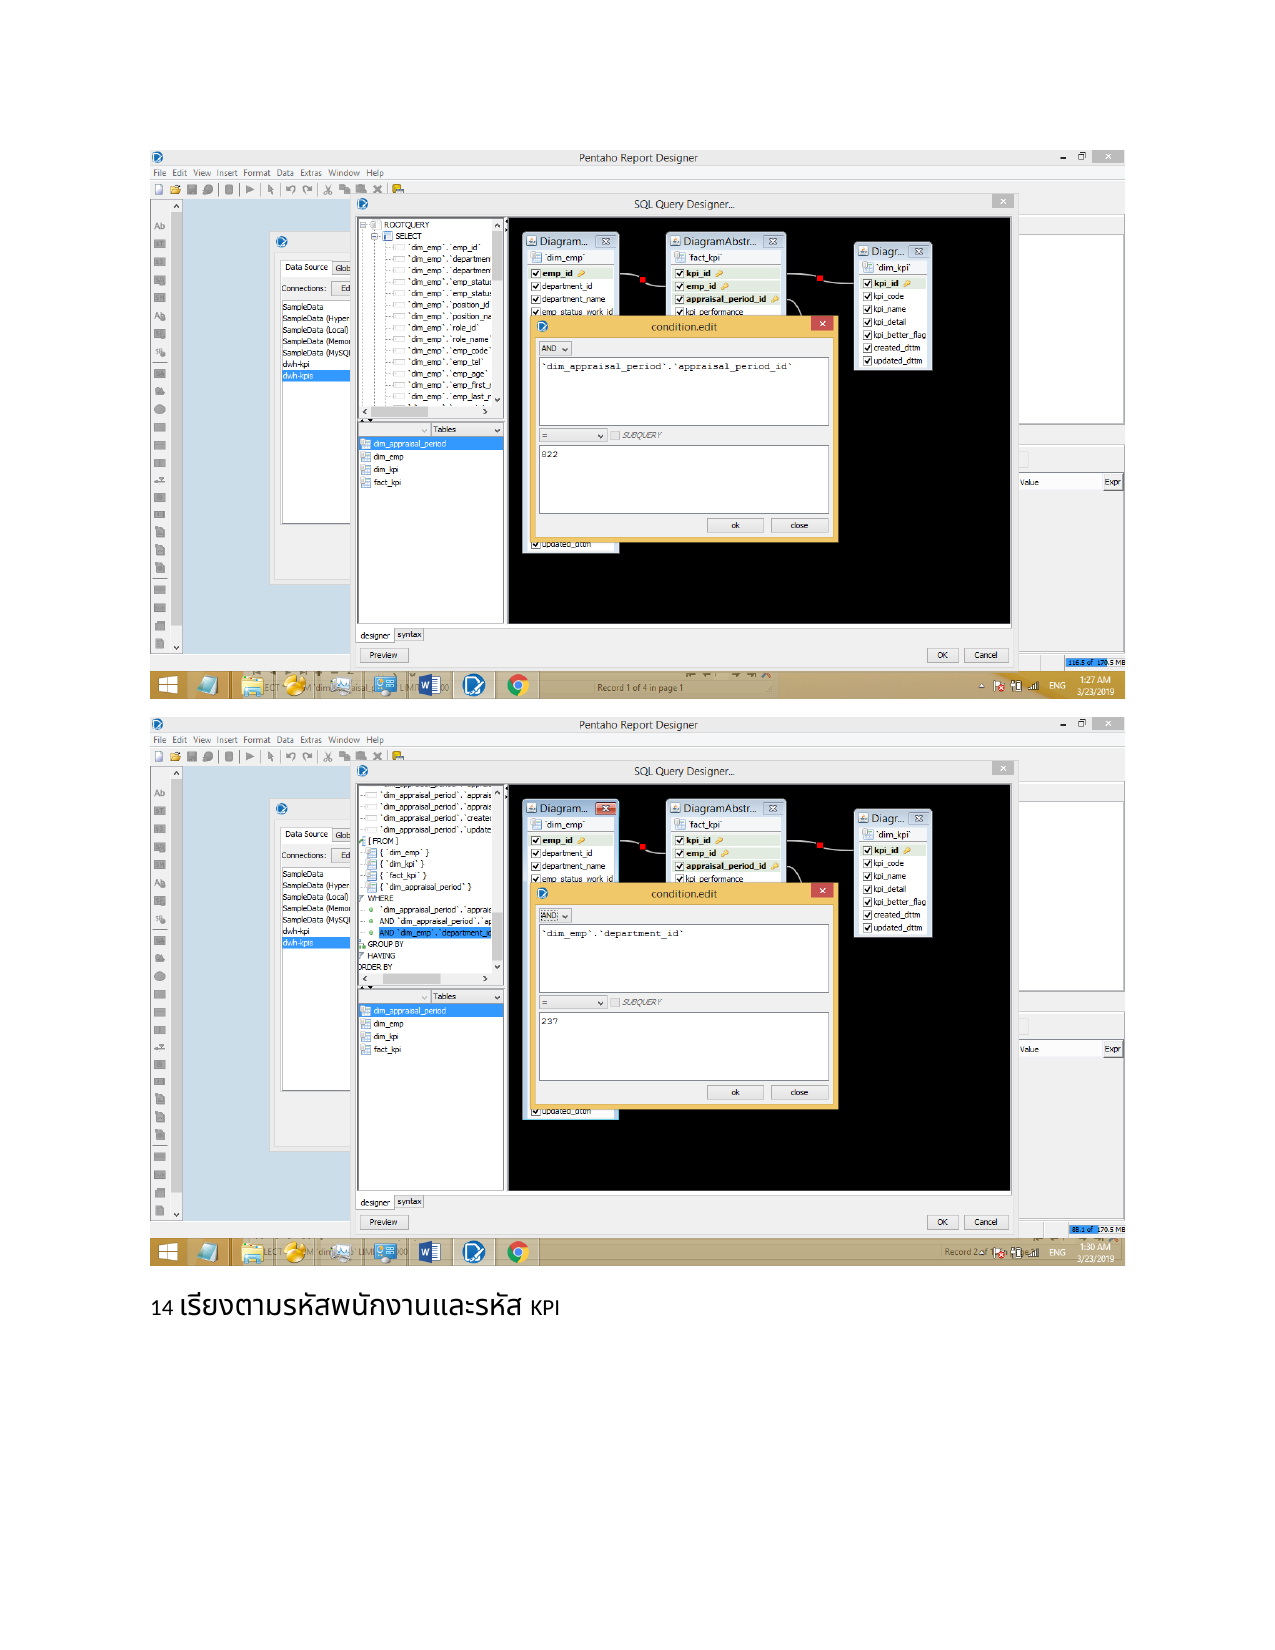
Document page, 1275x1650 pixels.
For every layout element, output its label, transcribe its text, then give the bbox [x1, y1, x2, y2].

text 14 เรียงตามรหัสพนักงานและรหัส KPI [150, 1284, 1125, 1328]
picture [150, 717, 1125, 1266]
picture [150, 150, 1125, 699]
